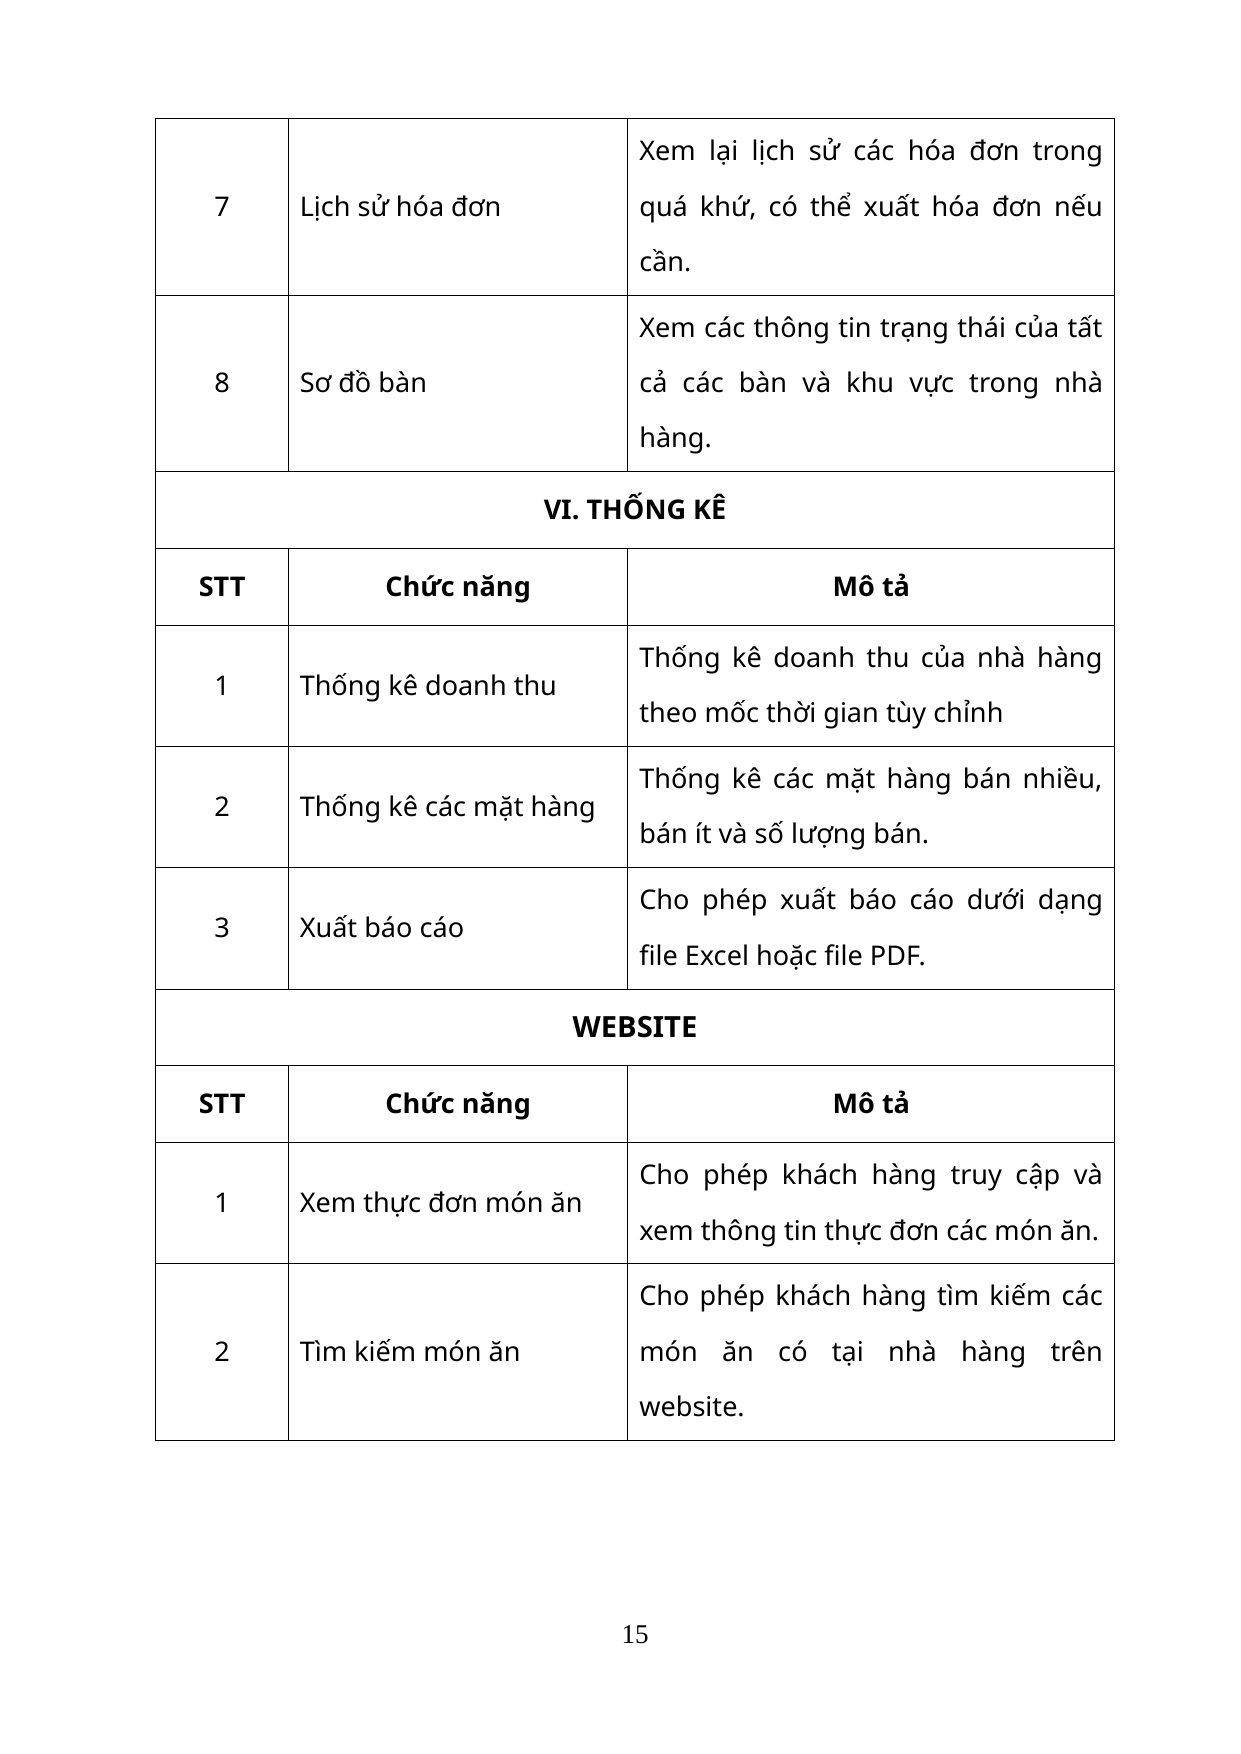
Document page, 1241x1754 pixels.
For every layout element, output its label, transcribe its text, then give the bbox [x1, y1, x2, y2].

table_cell 2 [156, 747, 288, 867]
table_cell Mô tả [628, 549, 1114, 625]
table_cell Cho phép khách hàng truy cập và xem thông tin thực đơn các món ăn. [628, 1143, 1114, 1263]
table_cell Thống kê các mặt hàng [289, 747, 627, 867]
table_cell WEBSITE [156, 990, 1114, 1065]
table_cell Mô tả [628, 1066, 1114, 1142]
table_cell Xem thực đơn món ăn [289, 1143, 627, 1263]
table_cell Tìm kiếm món ăn [289, 1264, 627, 1440]
table_cell 3 [156, 868, 288, 988]
table_cell Xem lại lịch sử các hóa đơn trong quá khứ, có thể xuất hóa đơn nếu cần. [628, 119, 1114, 295]
table_cell 7 [156, 119, 288, 295]
table_cell VI. THỐNG KÊ [156, 472, 1114, 548]
table_cell Xuất báo cáo [289, 868, 627, 988]
table_cell STT [156, 1066, 288, 1142]
table_cell STT [156, 549, 288, 625]
table_cell 2 [156, 1264, 288, 1440]
table_cell Lịch sử hóa đơn [289, 119, 627, 295]
table_cell Cho phép xuất báo cáo dưới dạng file Excel hoặc file PDF. [628, 868, 1114, 988]
table_cell Cho phép khách hàng tìm kiếm các món ăn có tại nhà hàng trên website. [628, 1264, 1114, 1440]
table_cell Thống kê doanh thu của nhà hàng theo mốc thời gian tùy chỉnh [628, 626, 1114, 746]
table_cell Sơ đồ bàn [289, 296, 627, 471]
table_cell 1 [156, 1143, 288, 1263]
table_cell Xem các thông tin trạng thái của tất cả các bàn và khu vực trong nhà hàng. [628, 296, 1114, 471]
table_cell Chức năng [289, 1066, 627, 1142]
table_cell Chức năng [289, 549, 627, 625]
table_cell Thống kê doanh thu [289, 626, 627, 746]
table_cell 1 [156, 626, 288, 746]
table_cell 8 [156, 296, 288, 471]
table_cell Thống kê các mặt hàng bán nhiều, bán ít và số lượng bán. [628, 747, 1114, 867]
